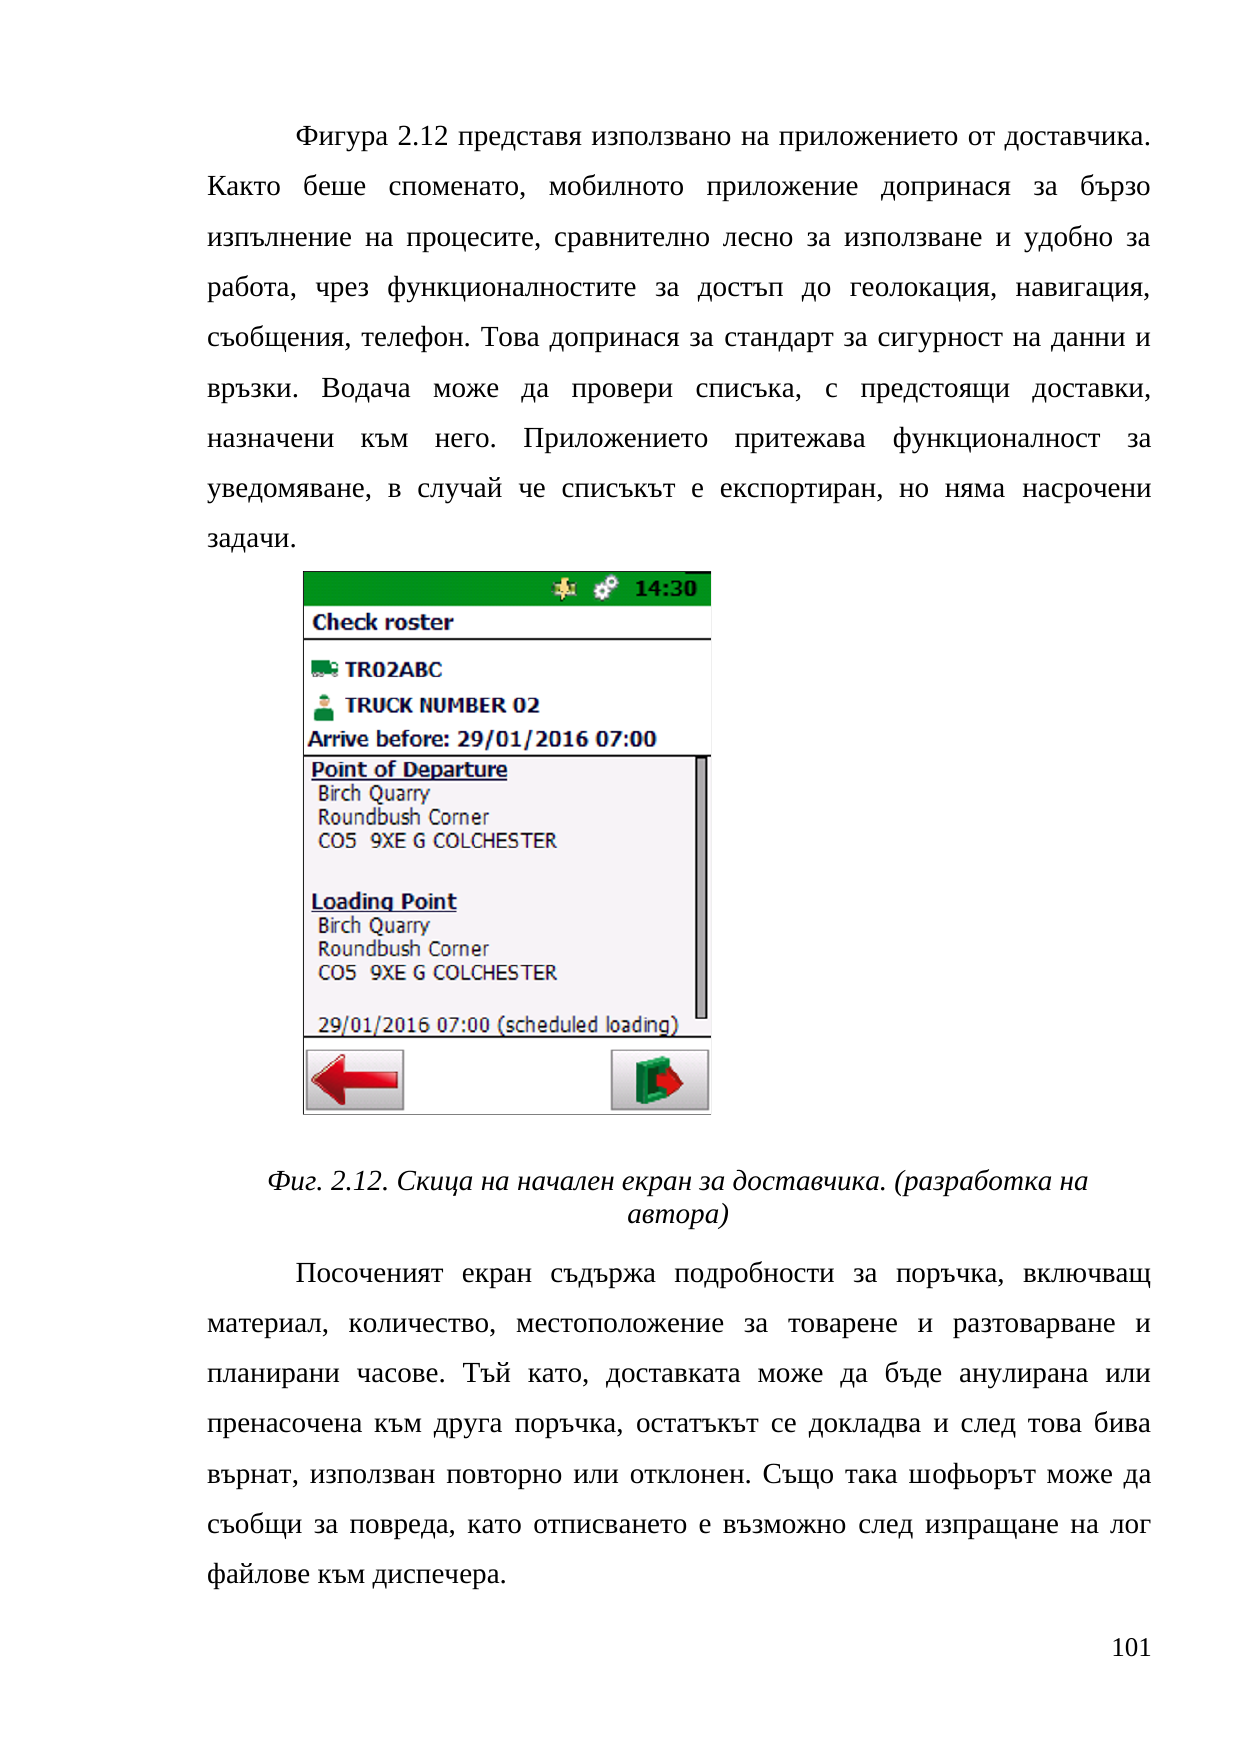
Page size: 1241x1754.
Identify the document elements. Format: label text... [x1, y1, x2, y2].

title Фиг. 2.12. Скица на начален екран за доставчика. (разработка на автора) [266, 1163, 1092, 1230]
text Посоченият екран съдържа подробности за поръчка, включващ материал, количество, местоположение за товарене и разтоварване и планирани часове. Тъй като, доставката може да бъде анулирана или пренасочена към друга поръчка, остатъкът се докладва и след това бива върнат, използван повторно или отклонен. Също така шофьорът може да съобщи за повреда, като отписването е възможно след изпращане на лог файлове към диспечера. [207, 1255, 1152, 1590]
picture [302, 571, 712, 1115]
text Фигура 2.12 представя използвано на приложението от доставчика. Както беше споменато, мобилното приложение допринася за бързо изпълнение на процесите, сравнително лесно за използване и удобно за работа, чрез функционалностите за достъп до геолокация, навигация, съобщения, телефон. Това допринася за стандарт за сигурност на данни и връзки. Водача може да провери списъка, с предстоящи доставки, назначени към него. Приложението притежава функционалност за уведомяване, в случай че списъкът е експортиран, но няма насрочени задачи. [207, 118, 1152, 554]
